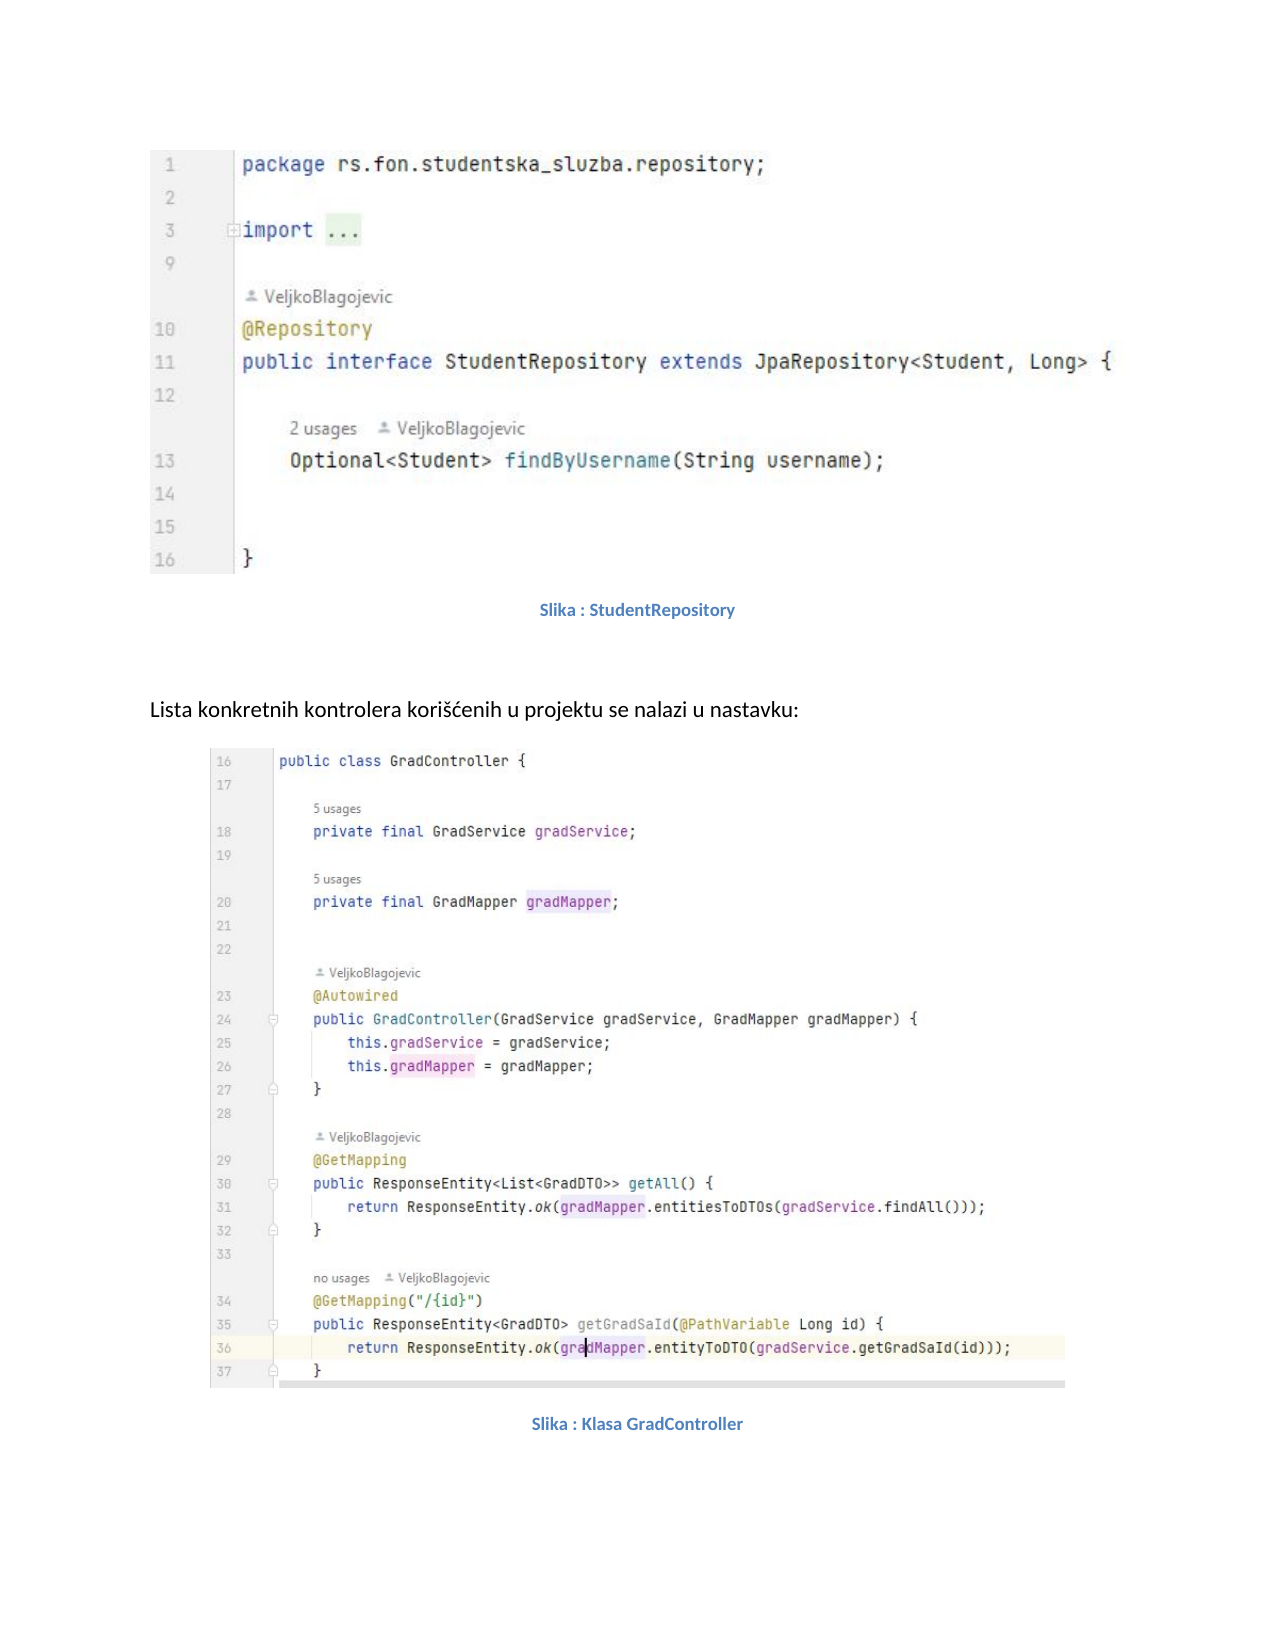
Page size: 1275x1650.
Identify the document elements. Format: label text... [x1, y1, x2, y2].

text Lista konkretnih kontrolera korišćenih u projektu se nalazi u nastavku: [150, 695, 1125, 723]
text Slika : StudentRepository [150, 598, 1125, 621]
picture [210, 748, 1065, 1388]
text Slika : Klasa GradController [150, 1412, 1125, 1435]
picture [150, 150, 1125, 574]
